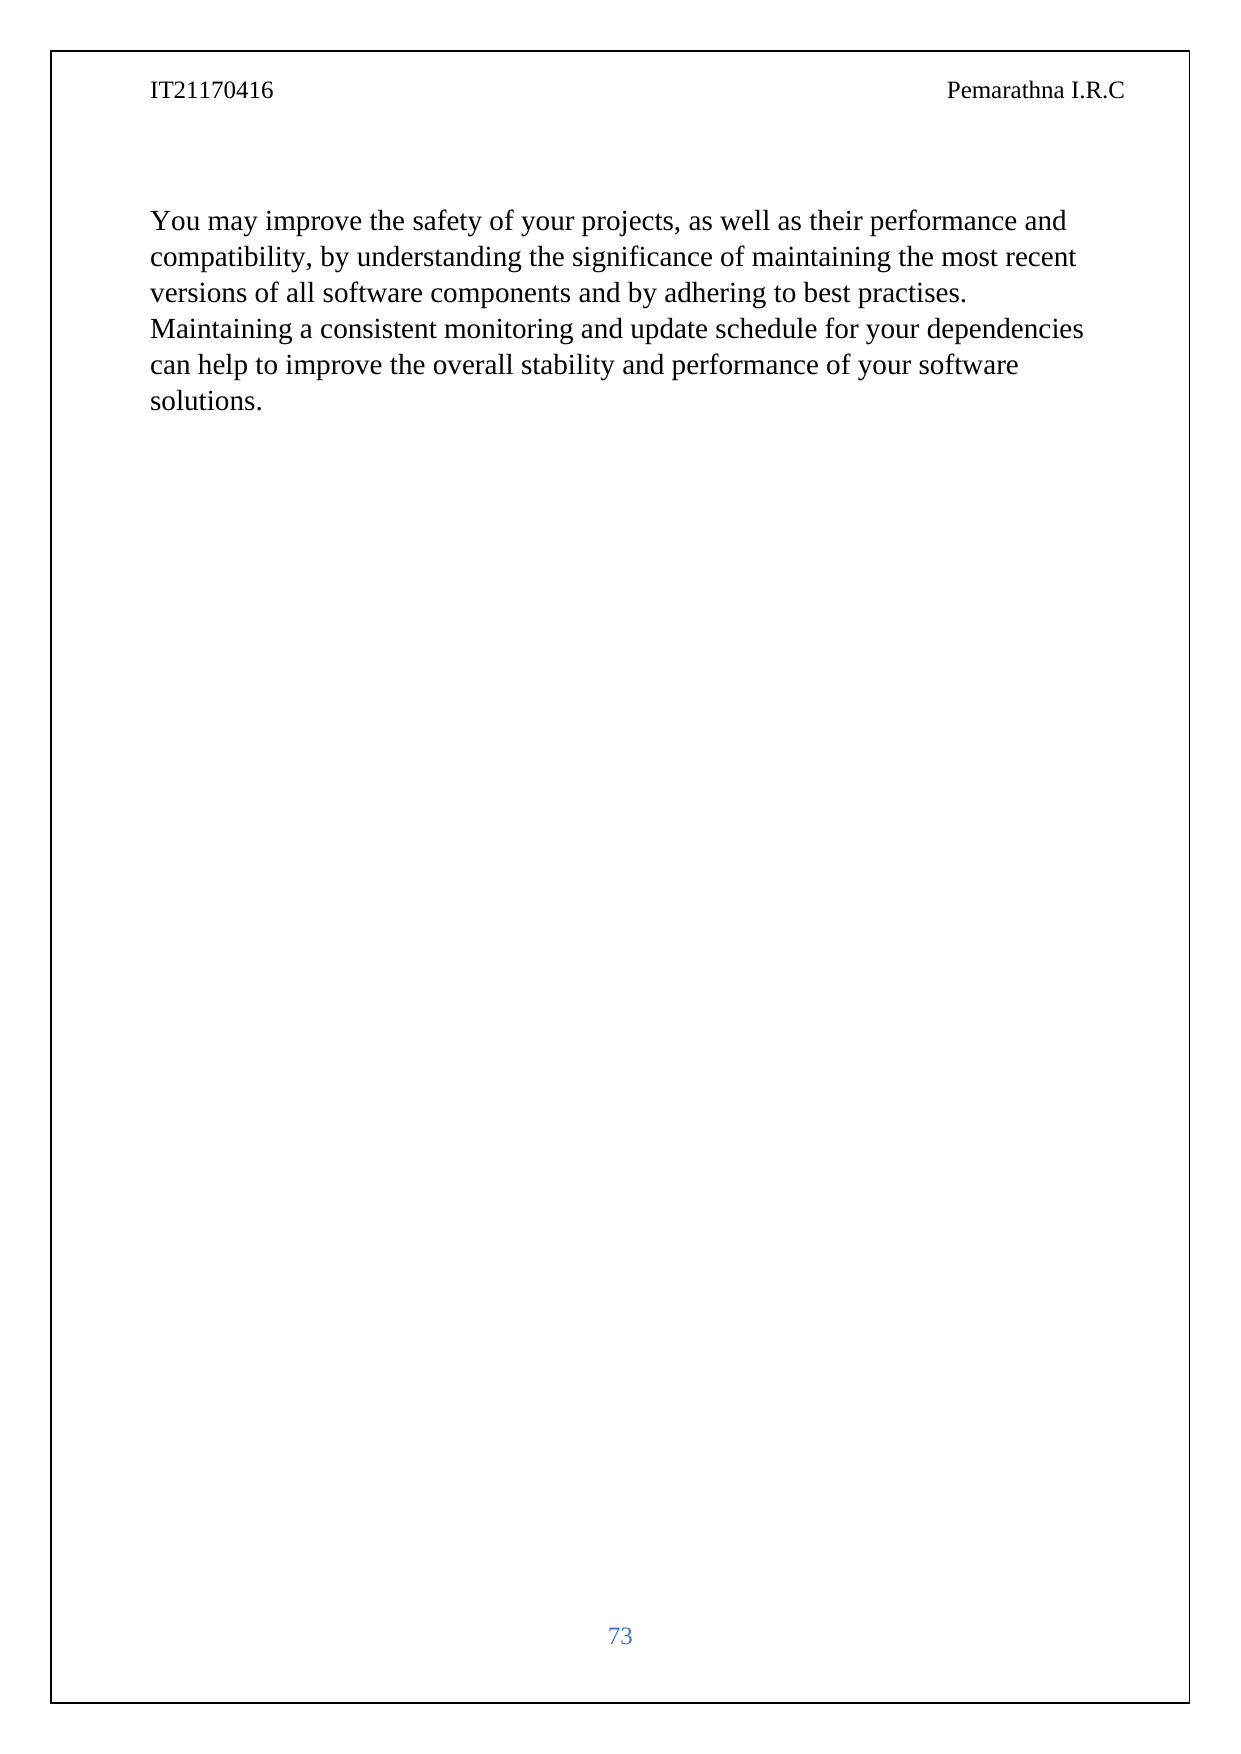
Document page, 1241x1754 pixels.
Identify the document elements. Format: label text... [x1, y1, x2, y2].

text You may improve the safety of your projects, as well as their performance and compatibility, by understanding the significance of maintaining the most recent versions of all software components and by adhering to best practises. Maintaining a consistent monitoring and update schedule for your dependencies can help to improve the overall stability and performance of your software solutions. [150, 203, 1090, 417]
